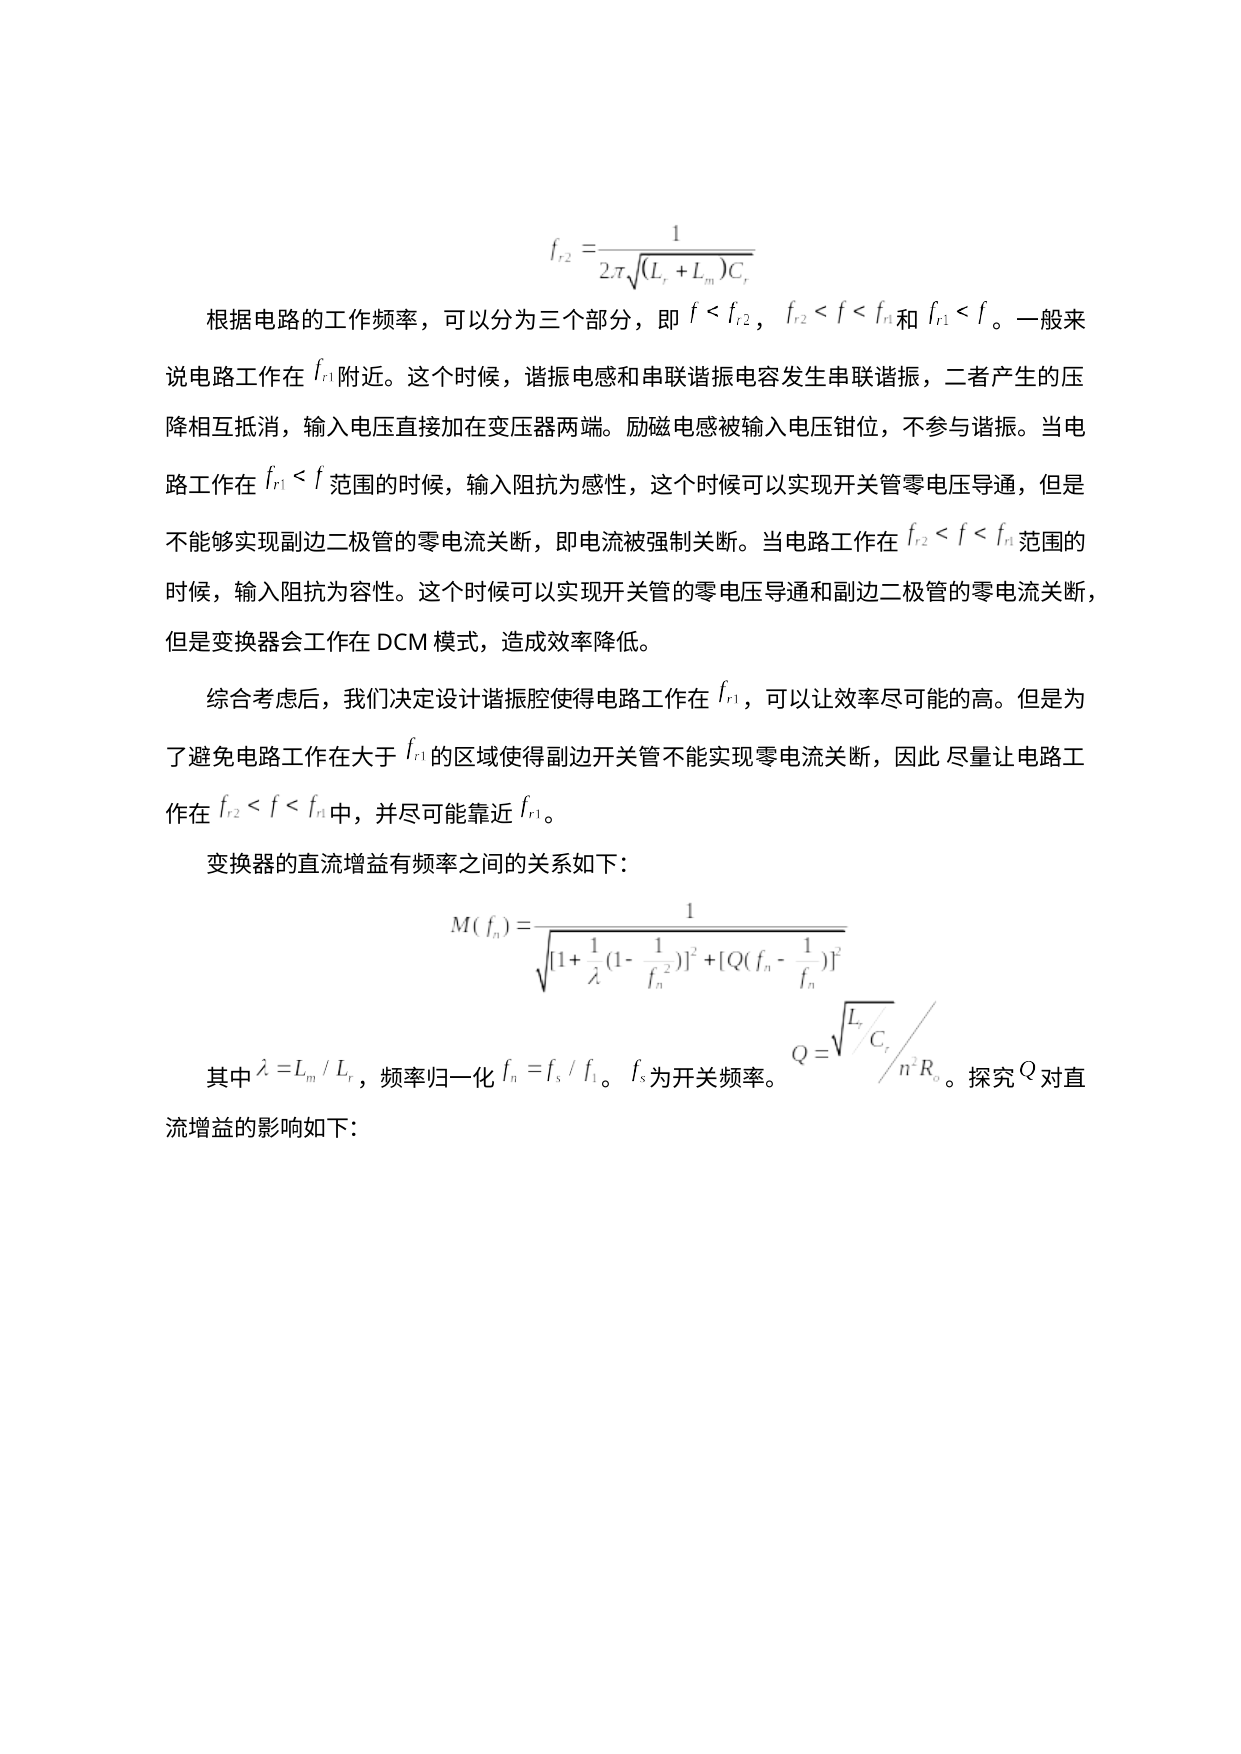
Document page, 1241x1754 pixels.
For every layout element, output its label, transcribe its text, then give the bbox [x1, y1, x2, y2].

text 综合考虑后，我们决定设计谐振腔使得电路工作在，可以让效率尽可能的高。但是为了避免电路工作在大于的区域使得副边开关管不能实现零电流关断，因此 尽量让电路工作在中，并尽可能靠近。 [165, 673, 1087, 829]
text 根据电路的工作频率，可以分为三个部分，即，和。一般来说电路工作在附近。这个时候，谐振电感和串联谐振电容发生串联谐振，二者产生的压降相互抵消，输入电压直接加在变压器两端。励磁电感被输入电压钳位，不参与谐振。当电路工作在范围的时候，输入阻抗为感性，这个时候可以实现开关管零电压导通，但是不能够实现副边二极管的零电流关断，即电流被强制关断。当电路工作在范围的时候，输入阻抗为容性。这个时候可以实现开关管的零电压导通和副边二极管的零电流关断，但是变换器会工作在DCM模式，造成效率降低。 [165, 294, 1087, 657]
text 其中，频率归一化。为开关频率。。探究对直流增益的影响如下： [165, 997, 1087, 1143]
text 变换器的直流增益有频率之间的关系如下： [165, 846, 1087, 879]
